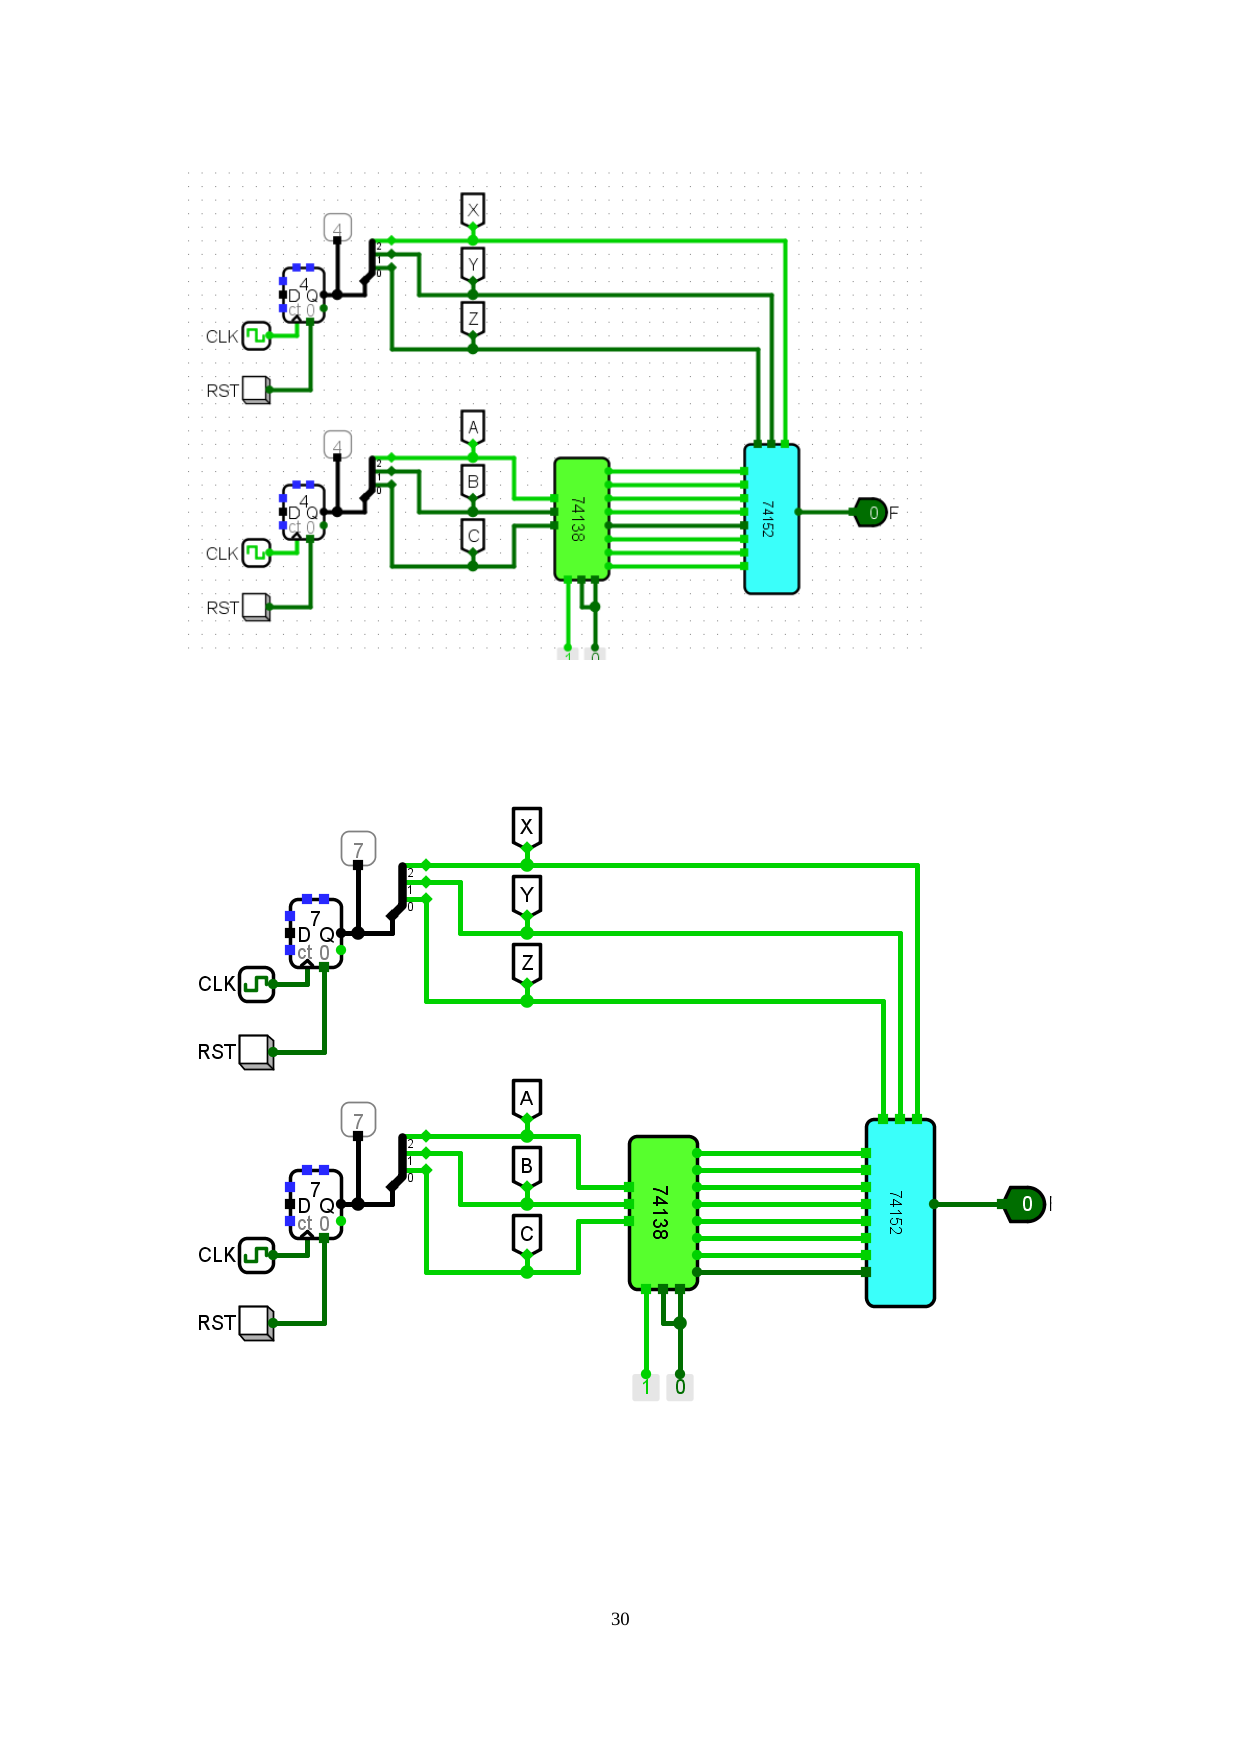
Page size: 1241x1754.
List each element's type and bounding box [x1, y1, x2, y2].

picture [187, 162, 932, 660]
picture [187, 779, 1052, 1420]
